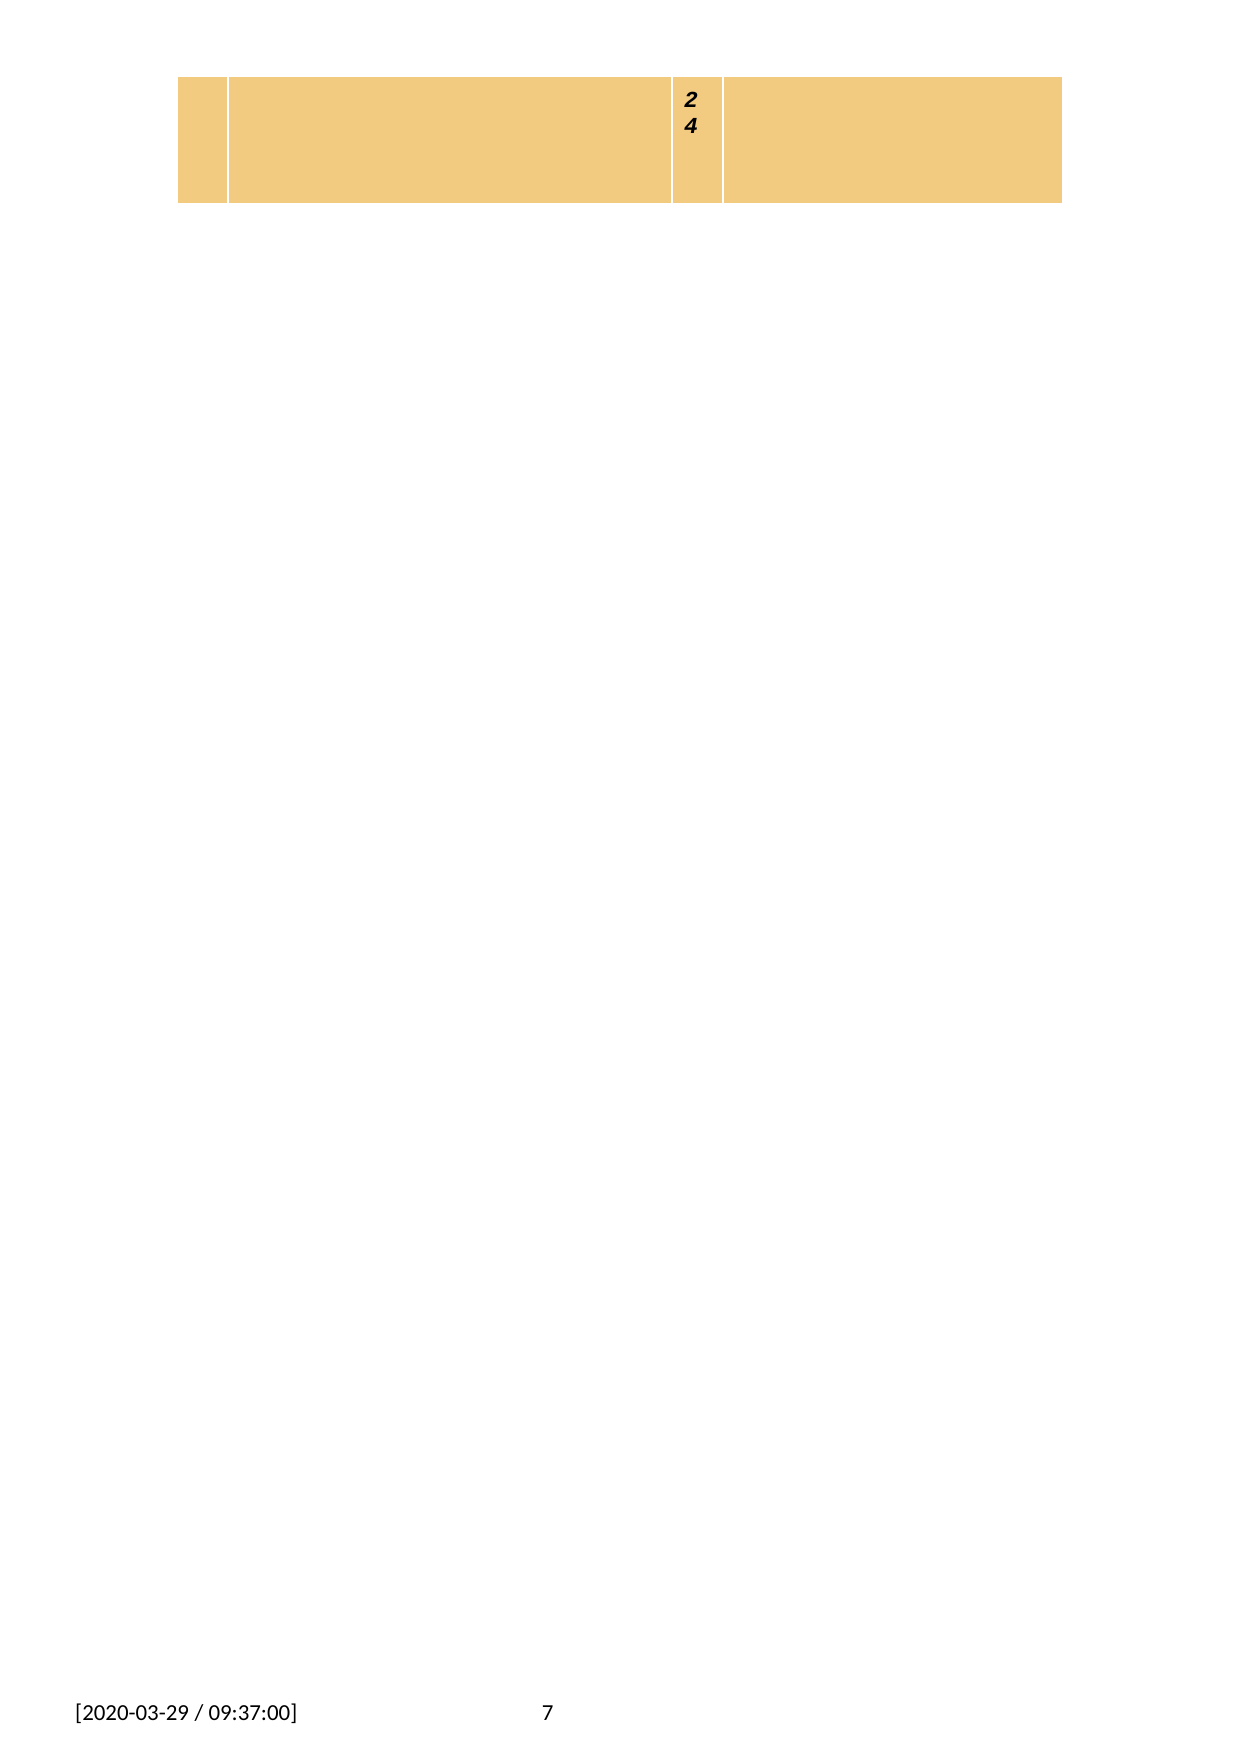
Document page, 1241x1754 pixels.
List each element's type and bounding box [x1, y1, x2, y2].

table_cell [724, 77, 1062, 203]
table_cell [673, 77, 722, 203]
table_cell [229, 77, 671, 203]
table_cell [178, 77, 227, 203]
